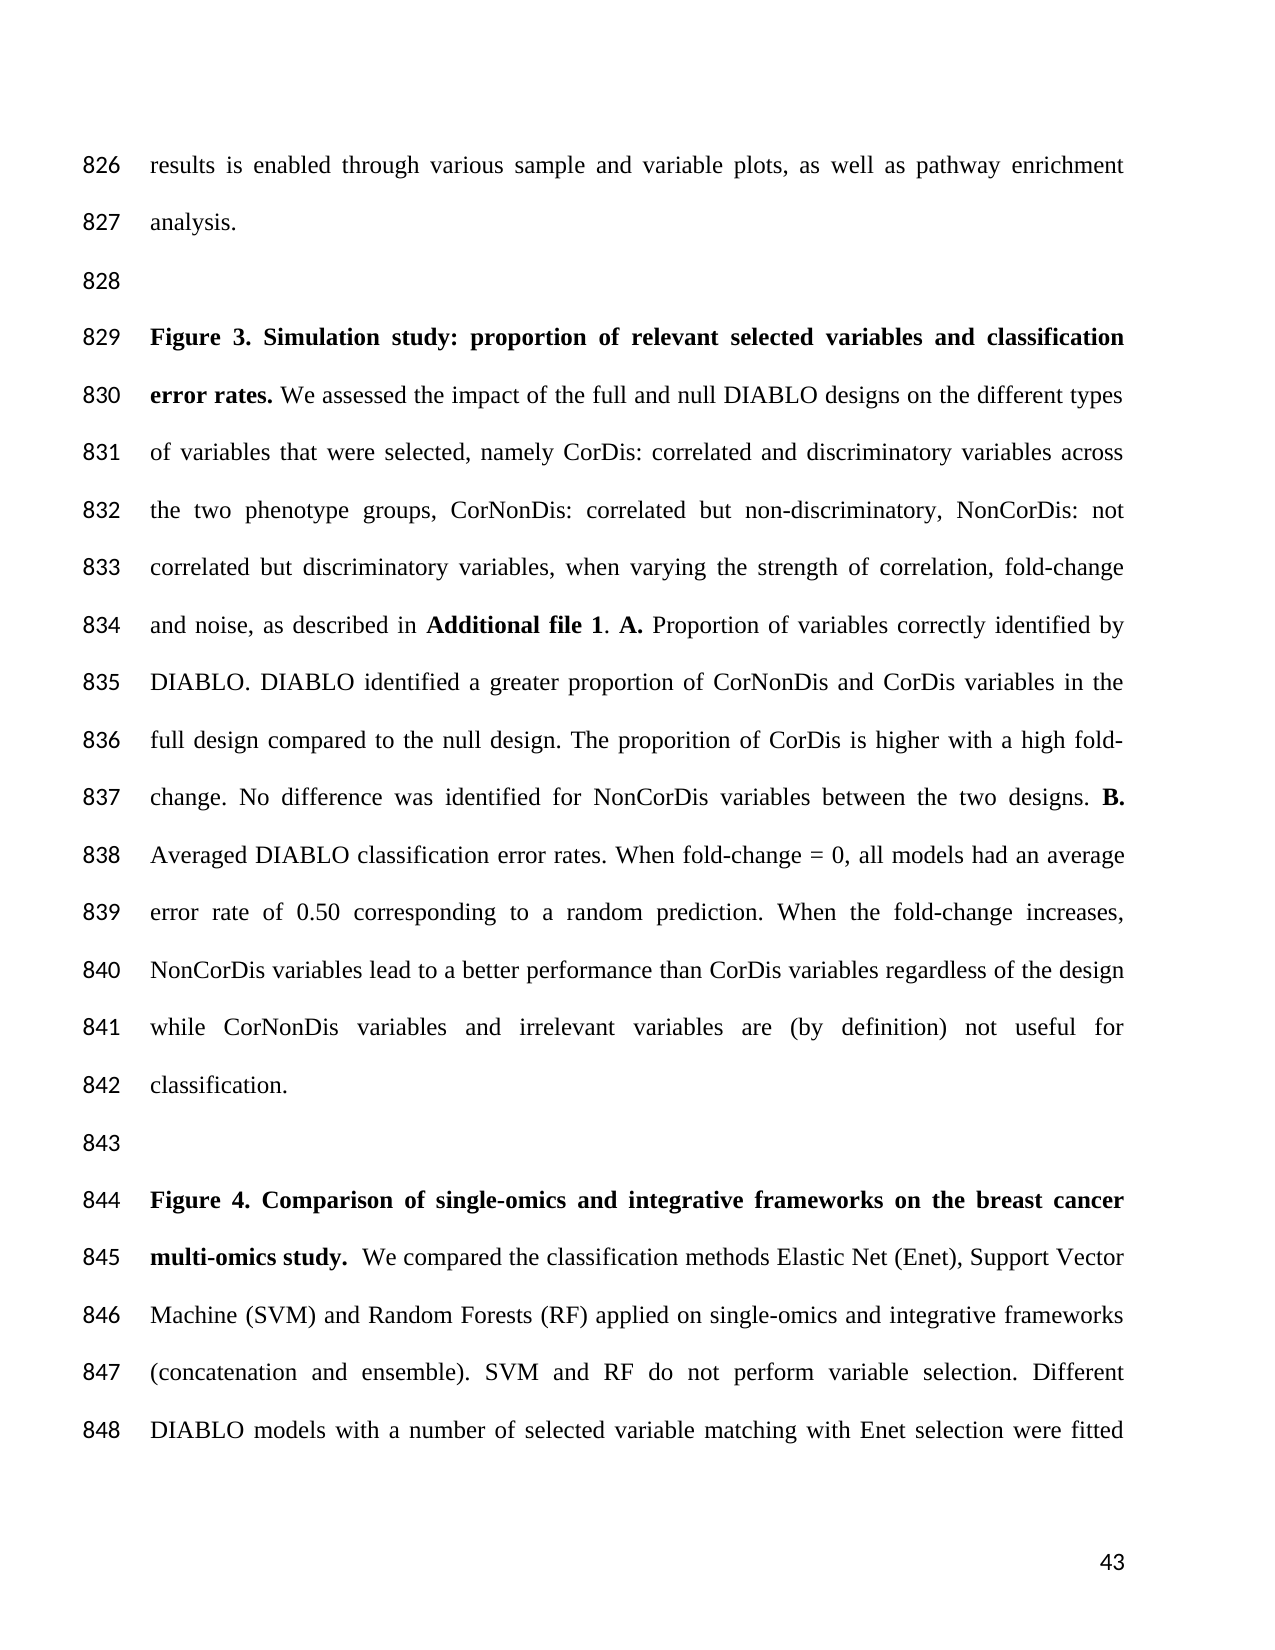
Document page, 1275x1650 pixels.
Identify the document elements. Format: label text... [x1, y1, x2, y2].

text Figure 3. Simulation study: proportion of relevant selected variables and classification error rates. We assessed the impact of the full and null DIABLO designs on the different types of variables that were selected, namely CorDis: correlated and discriminatory variables across the two phenotype groups, CorNonDis: correlated but non-discriminatory, NonCorDis: not correlated but discriminatory variables, when varying the strength of correlation, fold-change and noise, as described in Additional file 1. A. Proportion of variables correctly identified by DIABLO. DIABLO identified a greater proportion of CorNonDis and CorDis variables in the full design compared to the null design. The proporition of CorDis is higher with a high fold-change. No difference was identified for NonCorDis variables between the two designs. B. Averaged DIABLO classification error rates. When fold-change = 0, all models had an average error rate of 0.50 corresponding to a random prediction. When the fold-change increases, NonCorDis variables lead to a better performance than CorDis variables regardless of the design while CorNonDis variables and irrelevant variables are (by definition) not useful for classification. [150, 322, 1125, 1099]
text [150, 150, 1125, 236]
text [150, 1185, 1125, 1444]
